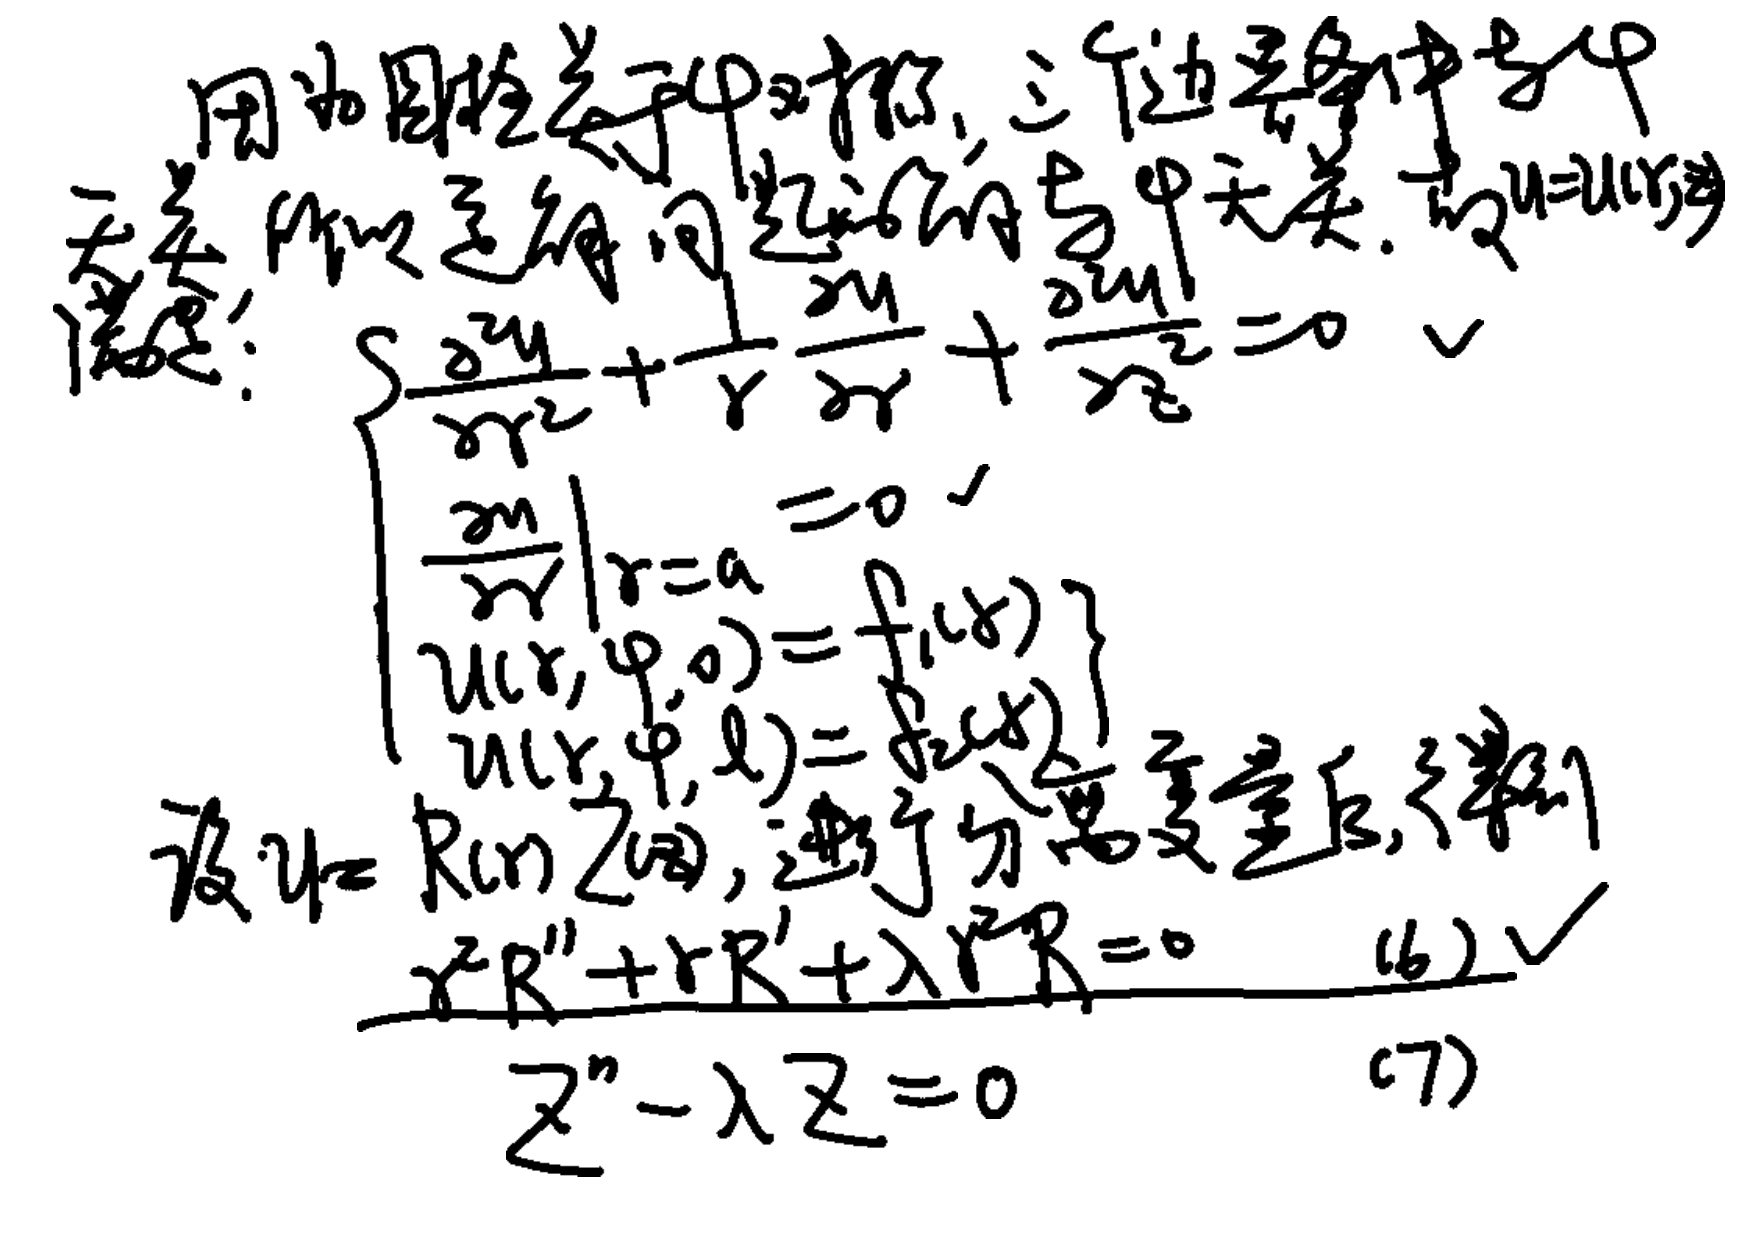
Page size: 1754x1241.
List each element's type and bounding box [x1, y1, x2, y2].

picture [53, 16, 1725, 1177]
